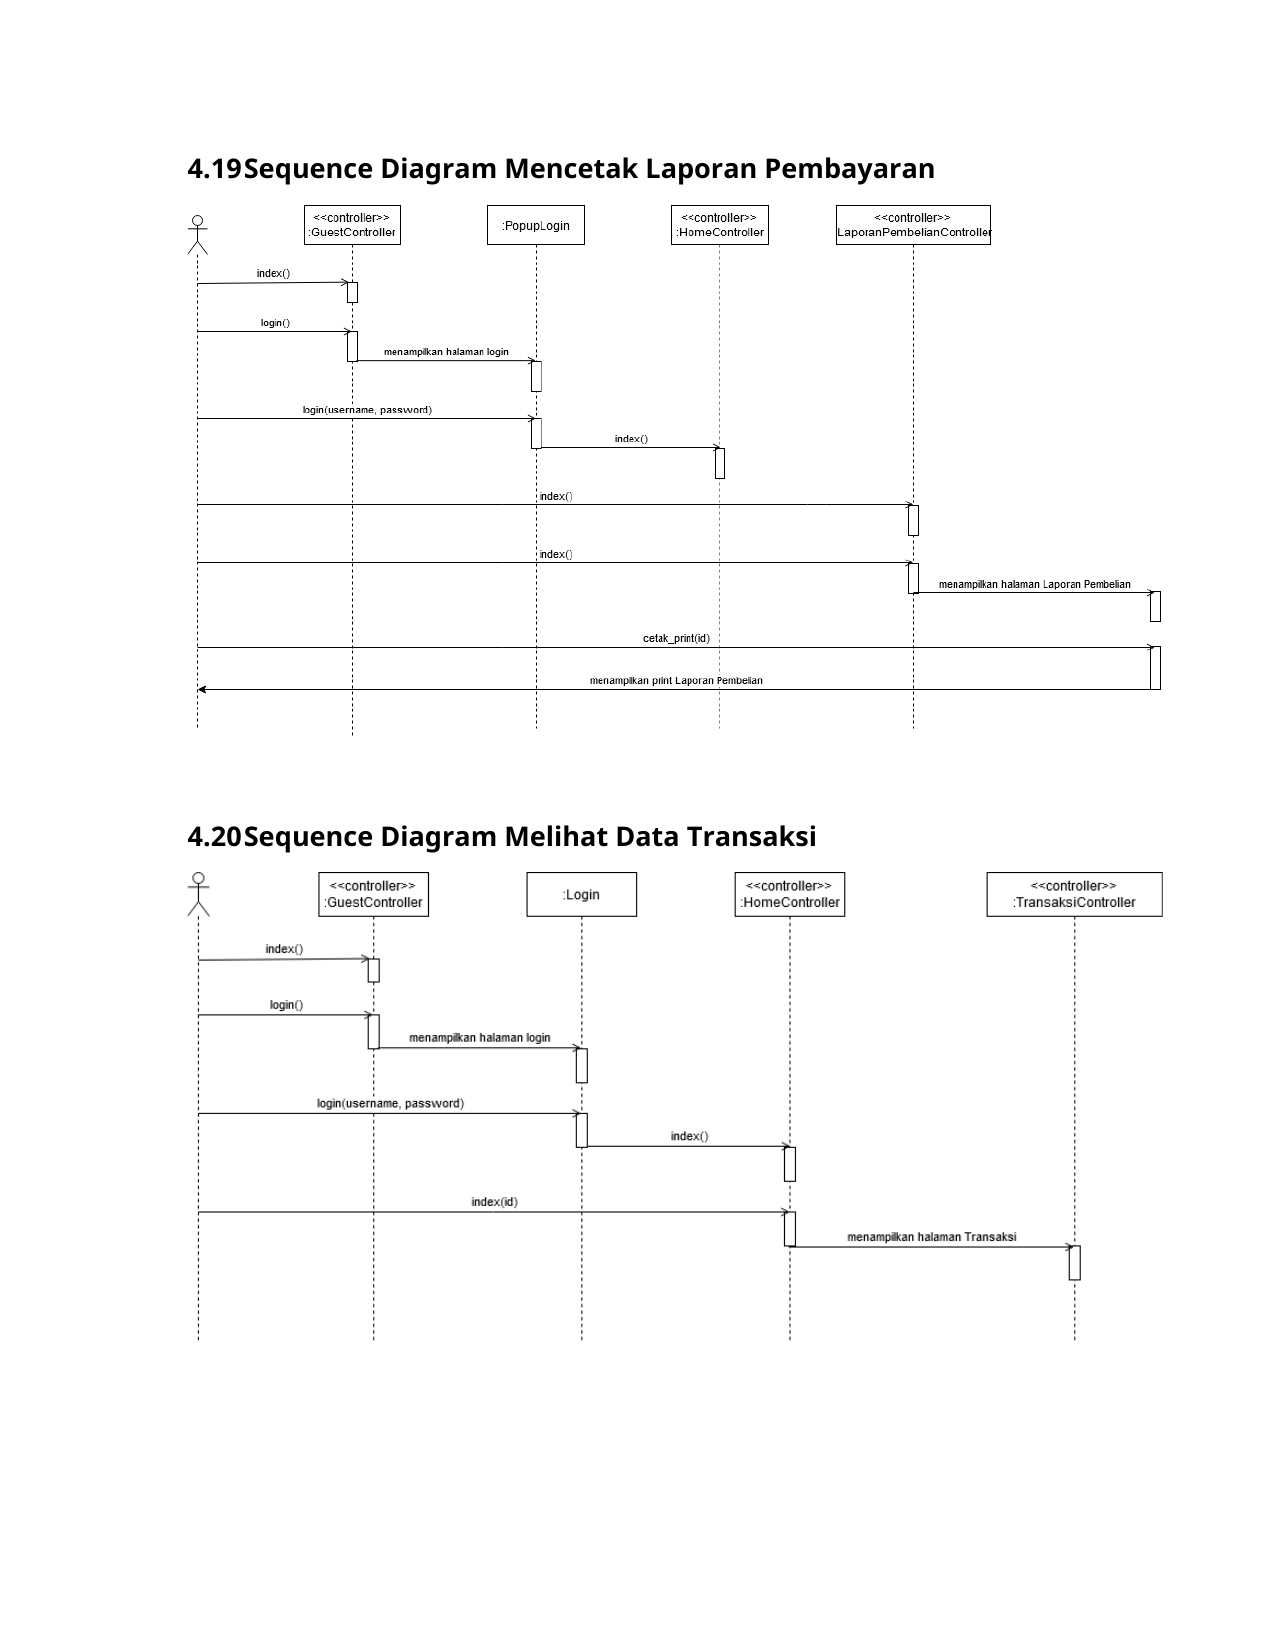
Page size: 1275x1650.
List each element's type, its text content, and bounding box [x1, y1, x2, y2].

picture [187, 872, 1163, 1344]
subtitle Sequence Diagram Melihat Data Transaksi [187, 817, 1125, 854]
picture [187, 205, 1163, 738]
subtitle Sequence Diagram Mencetak Laporan Pembayaran [187, 150, 1125, 187]
